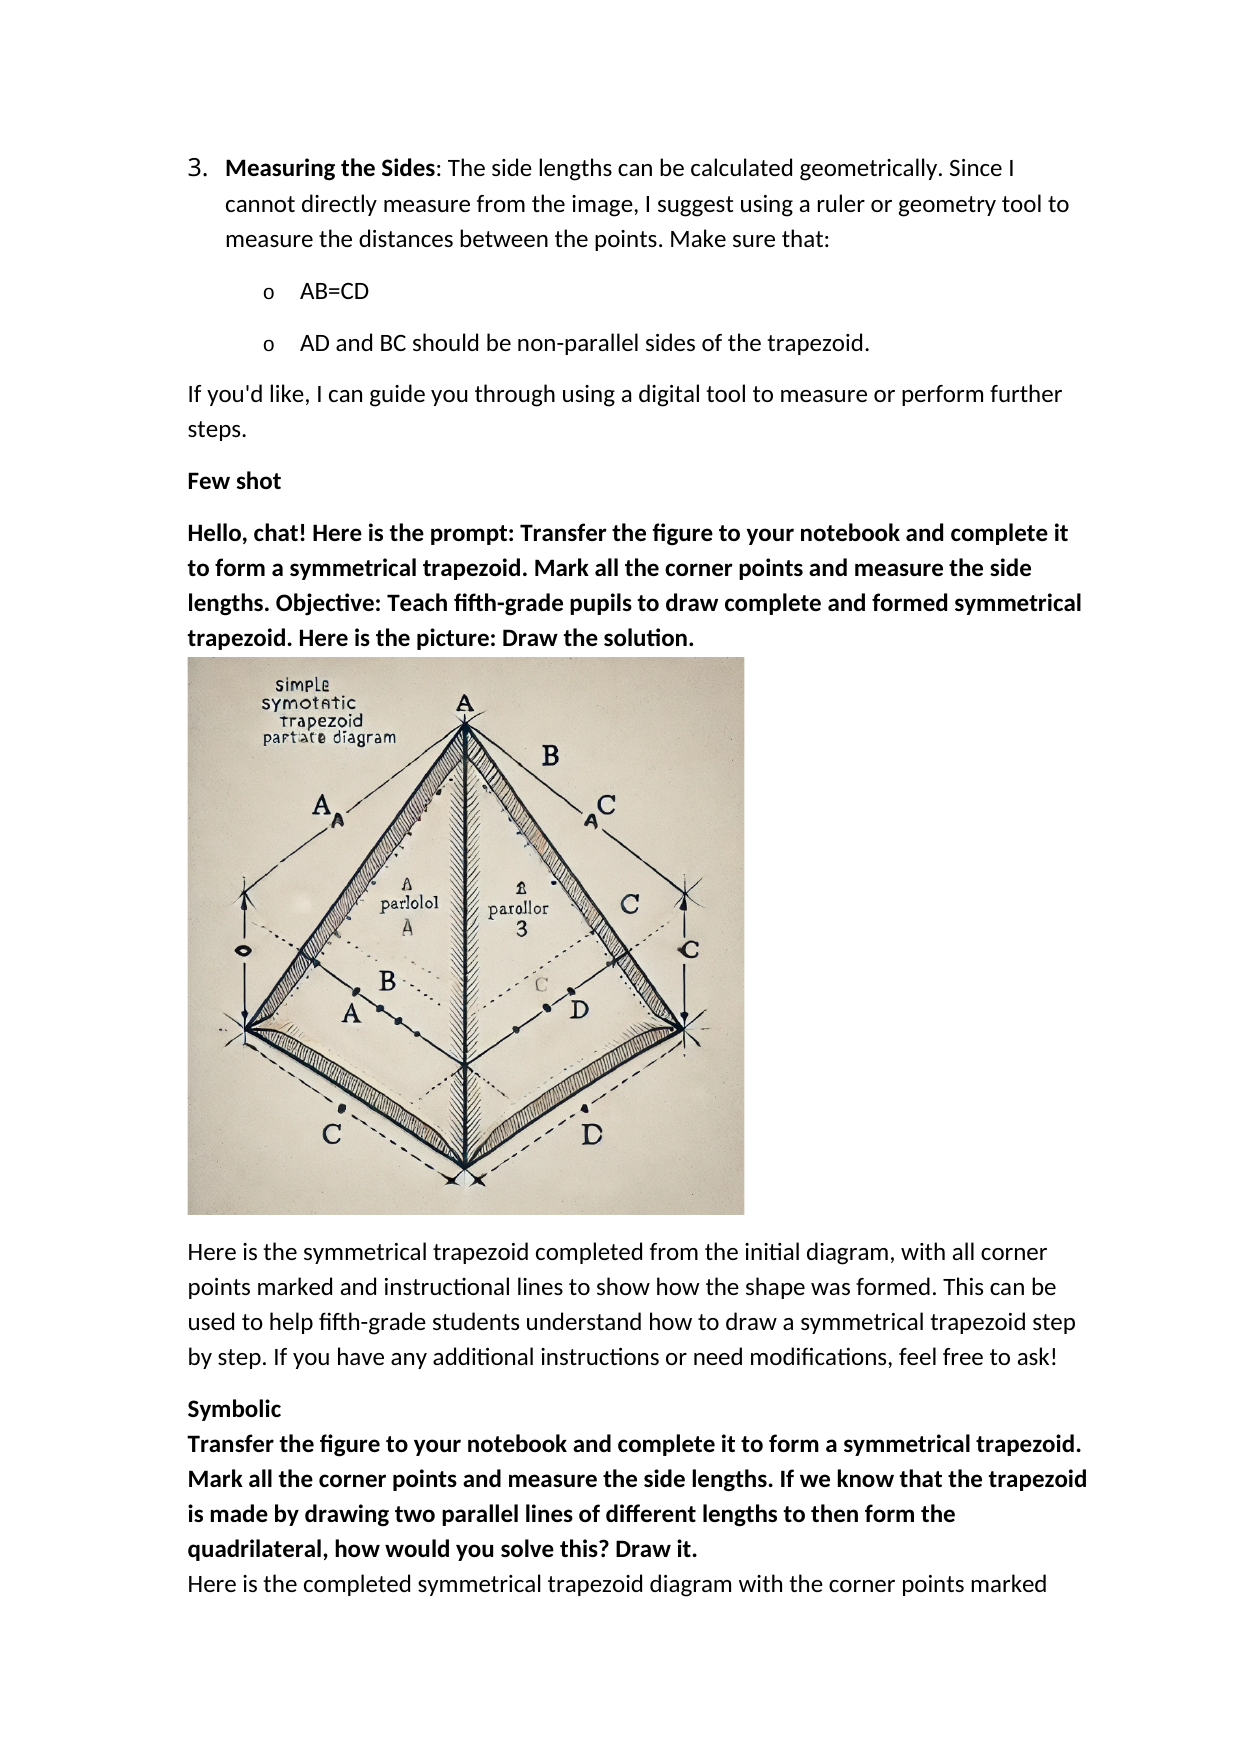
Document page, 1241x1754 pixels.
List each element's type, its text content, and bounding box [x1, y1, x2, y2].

text Few shot [187, 465, 1090, 496]
picture [187, 657, 745, 1215]
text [187, 1393, 1090, 1598]
list AD and BC should be non-parallel sides of the trapezoid. [262, 327, 1090, 357]
list Measuring the Sides: The side lengths can be calculated geometrically. Since I cannot directly measure from the image, I suggest using a ruler or geometry tool to measure the distances between the points. Make sure that: [187, 150, 1090, 254]
text If you'd like, I can guide you through using a digital tool to measure or perform further steps. ​​ [187, 378, 1090, 444]
text Here is the symmetrical trapezoid completed from the initial diagram, with all corner points marked and instructional lines to show how the shape was formed. This can be used to help fifth-grade students understand how to draw a symmetrical trapezoid step by step. If you have any additional instructions or need modifications, feel free to ask! [187, 1236, 1090, 1372]
list AB=CD [262, 275, 1090, 306]
